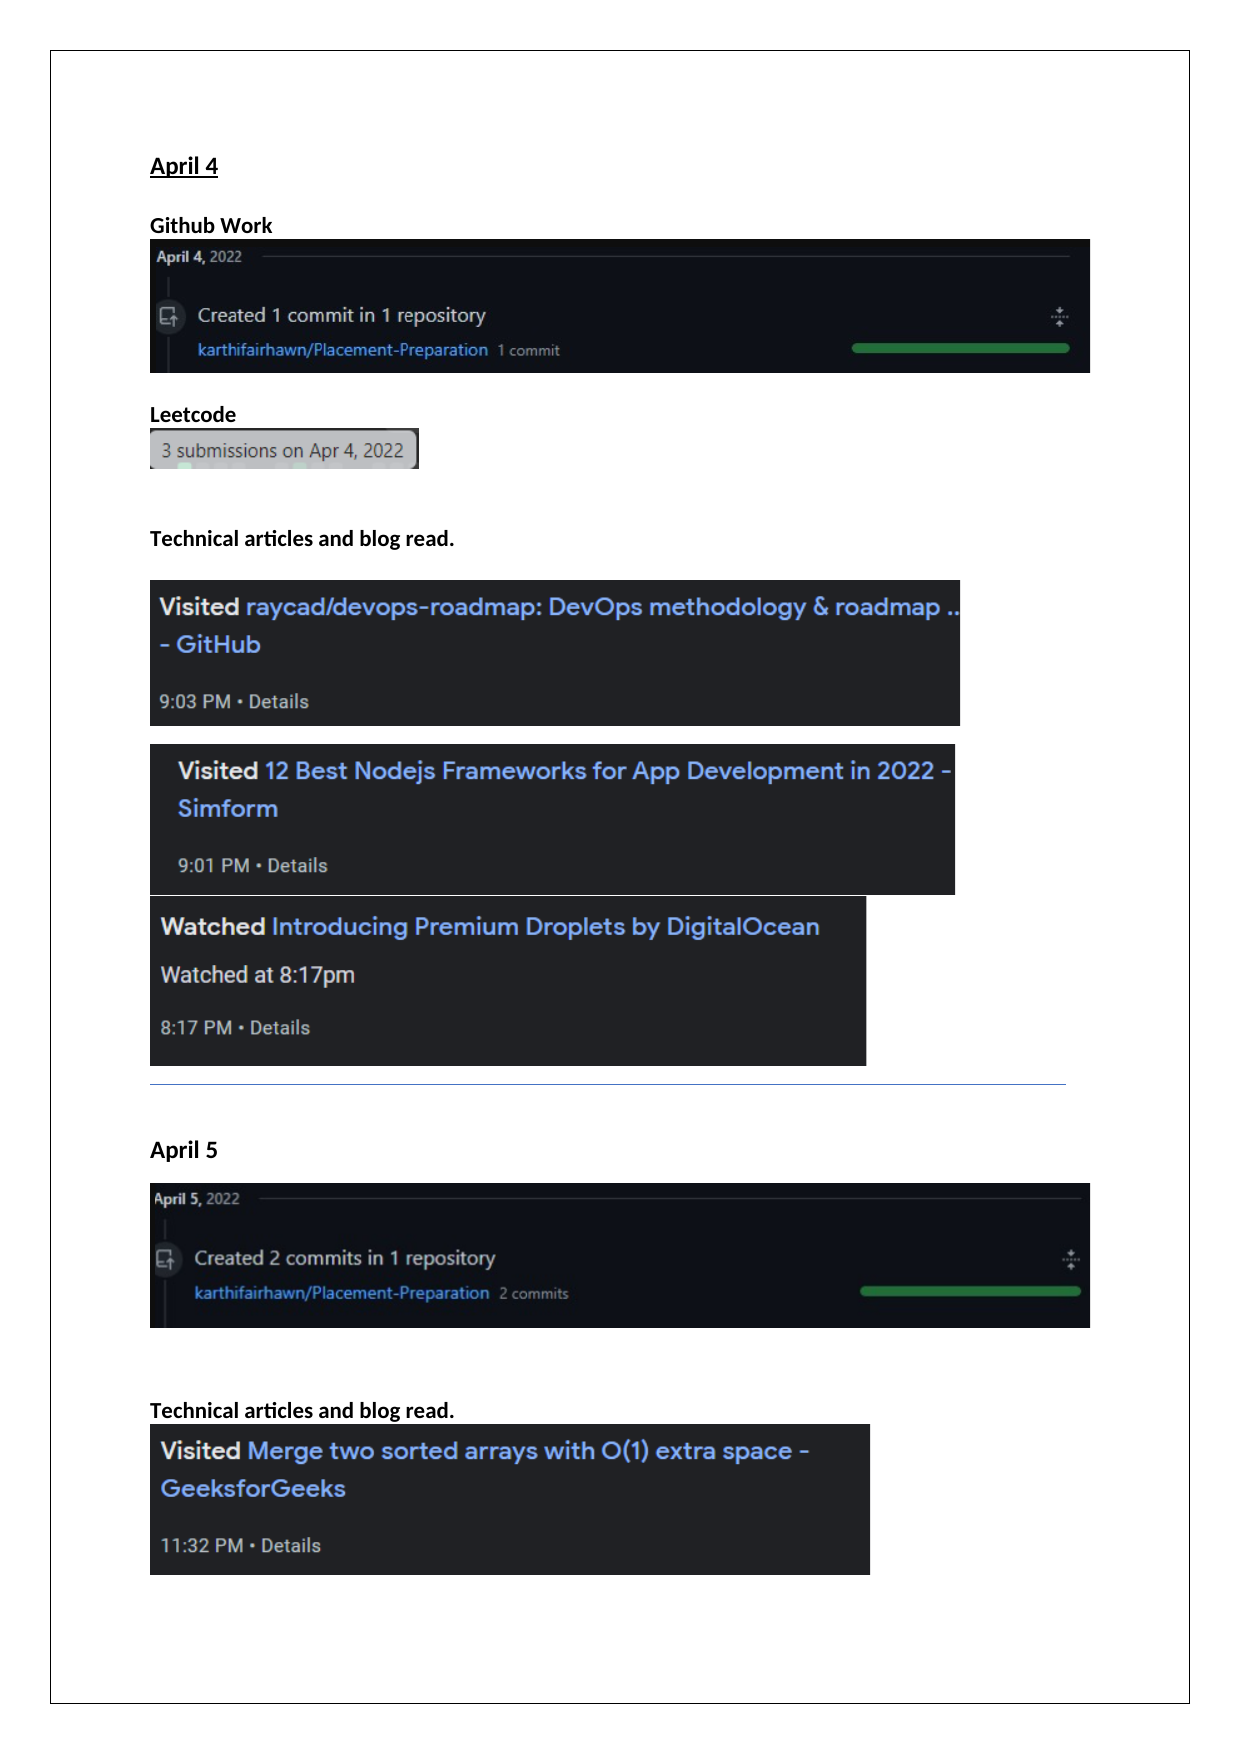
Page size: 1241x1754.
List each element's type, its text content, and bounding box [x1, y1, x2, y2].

picture [150, 239, 1091, 373]
picture [150, 1183, 1091, 1328]
picture [150, 1424, 871, 1575]
picture [150, 744, 955, 895]
picture [150, 896, 867, 1066]
text Technical articles and blog read. [150, 524, 1090, 552]
text April 5 [150, 1134, 1090, 1164]
text Github Work [150, 211, 1090, 239]
picture [150, 580, 961, 726]
text April 4 [150, 150, 1090, 181]
text Leetcode [150, 400, 1090, 428]
picture [150, 428, 419, 469]
text Technical articles and blog read. [150, 1396, 1090, 1424]
